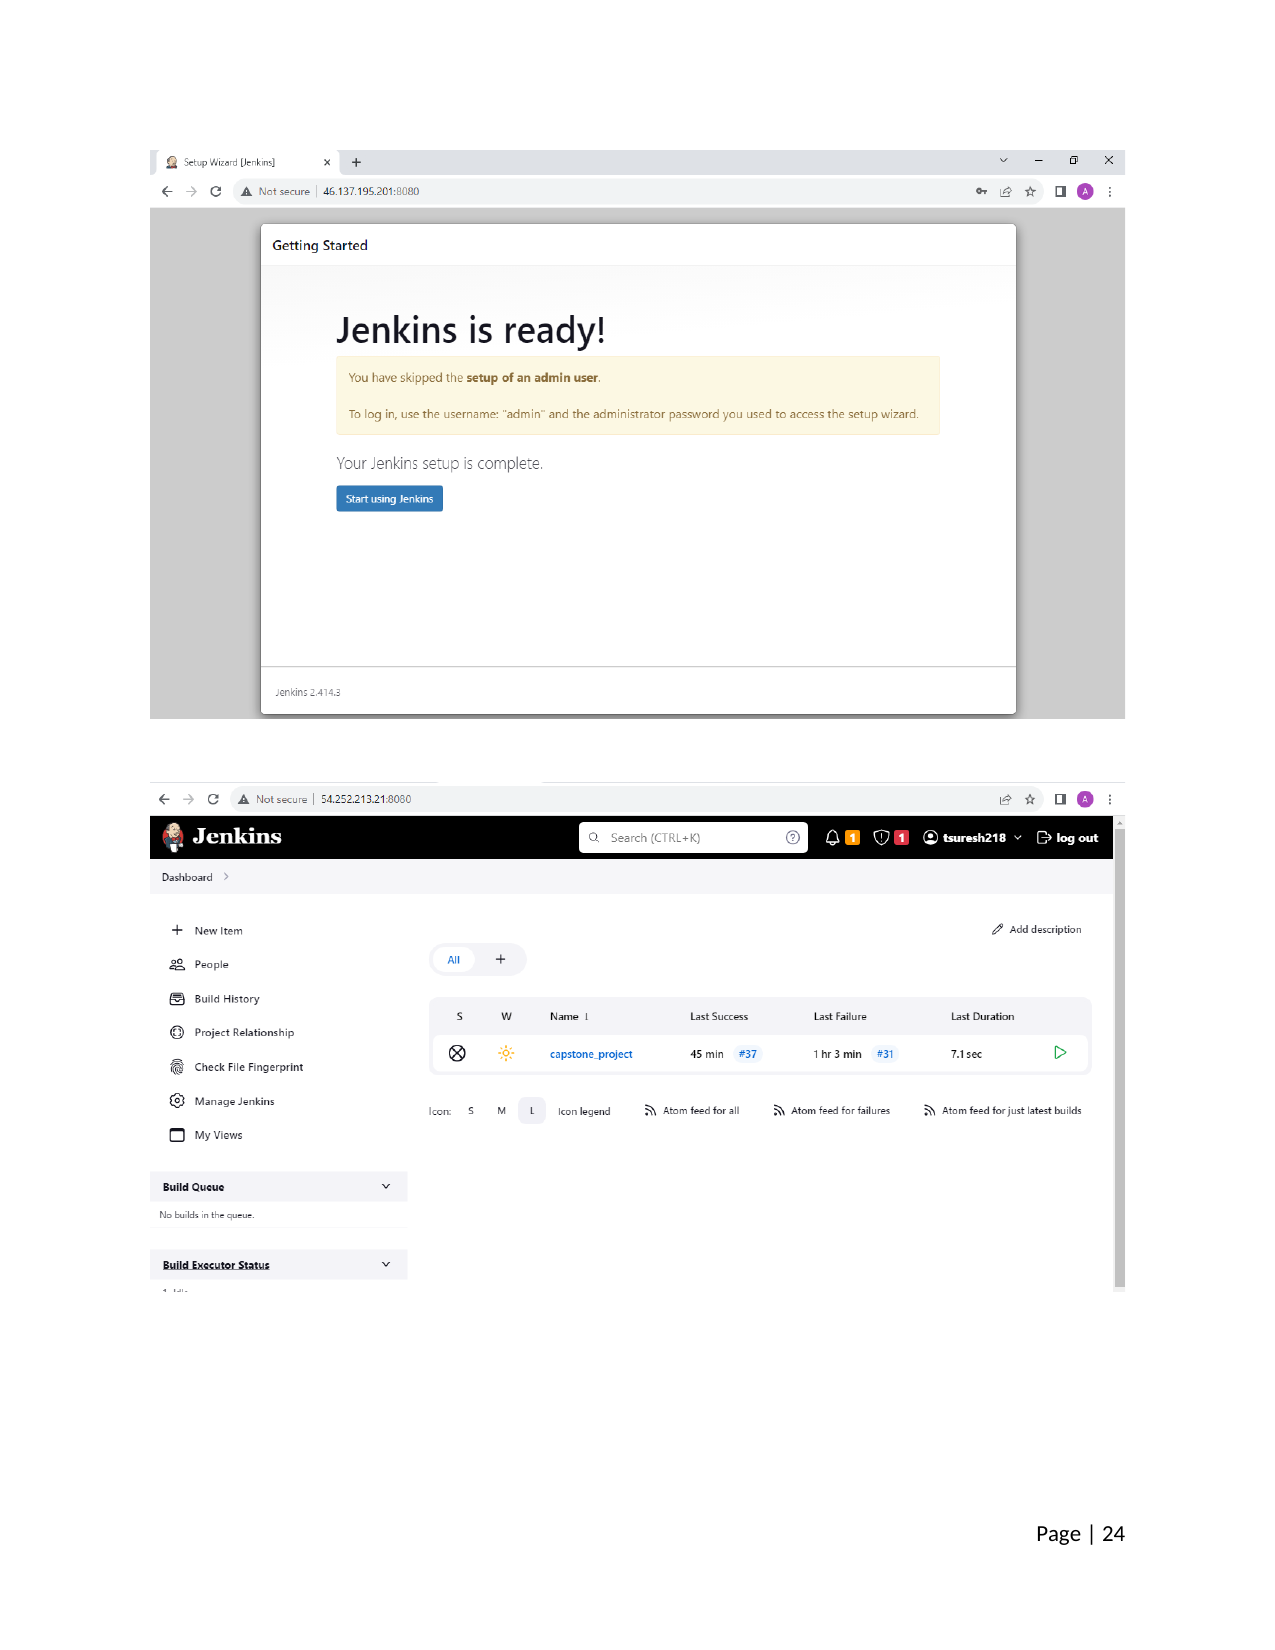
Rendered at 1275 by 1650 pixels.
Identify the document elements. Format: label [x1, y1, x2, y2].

picture [150, 782, 1125, 1292]
picture [150, 150, 1125, 719]
